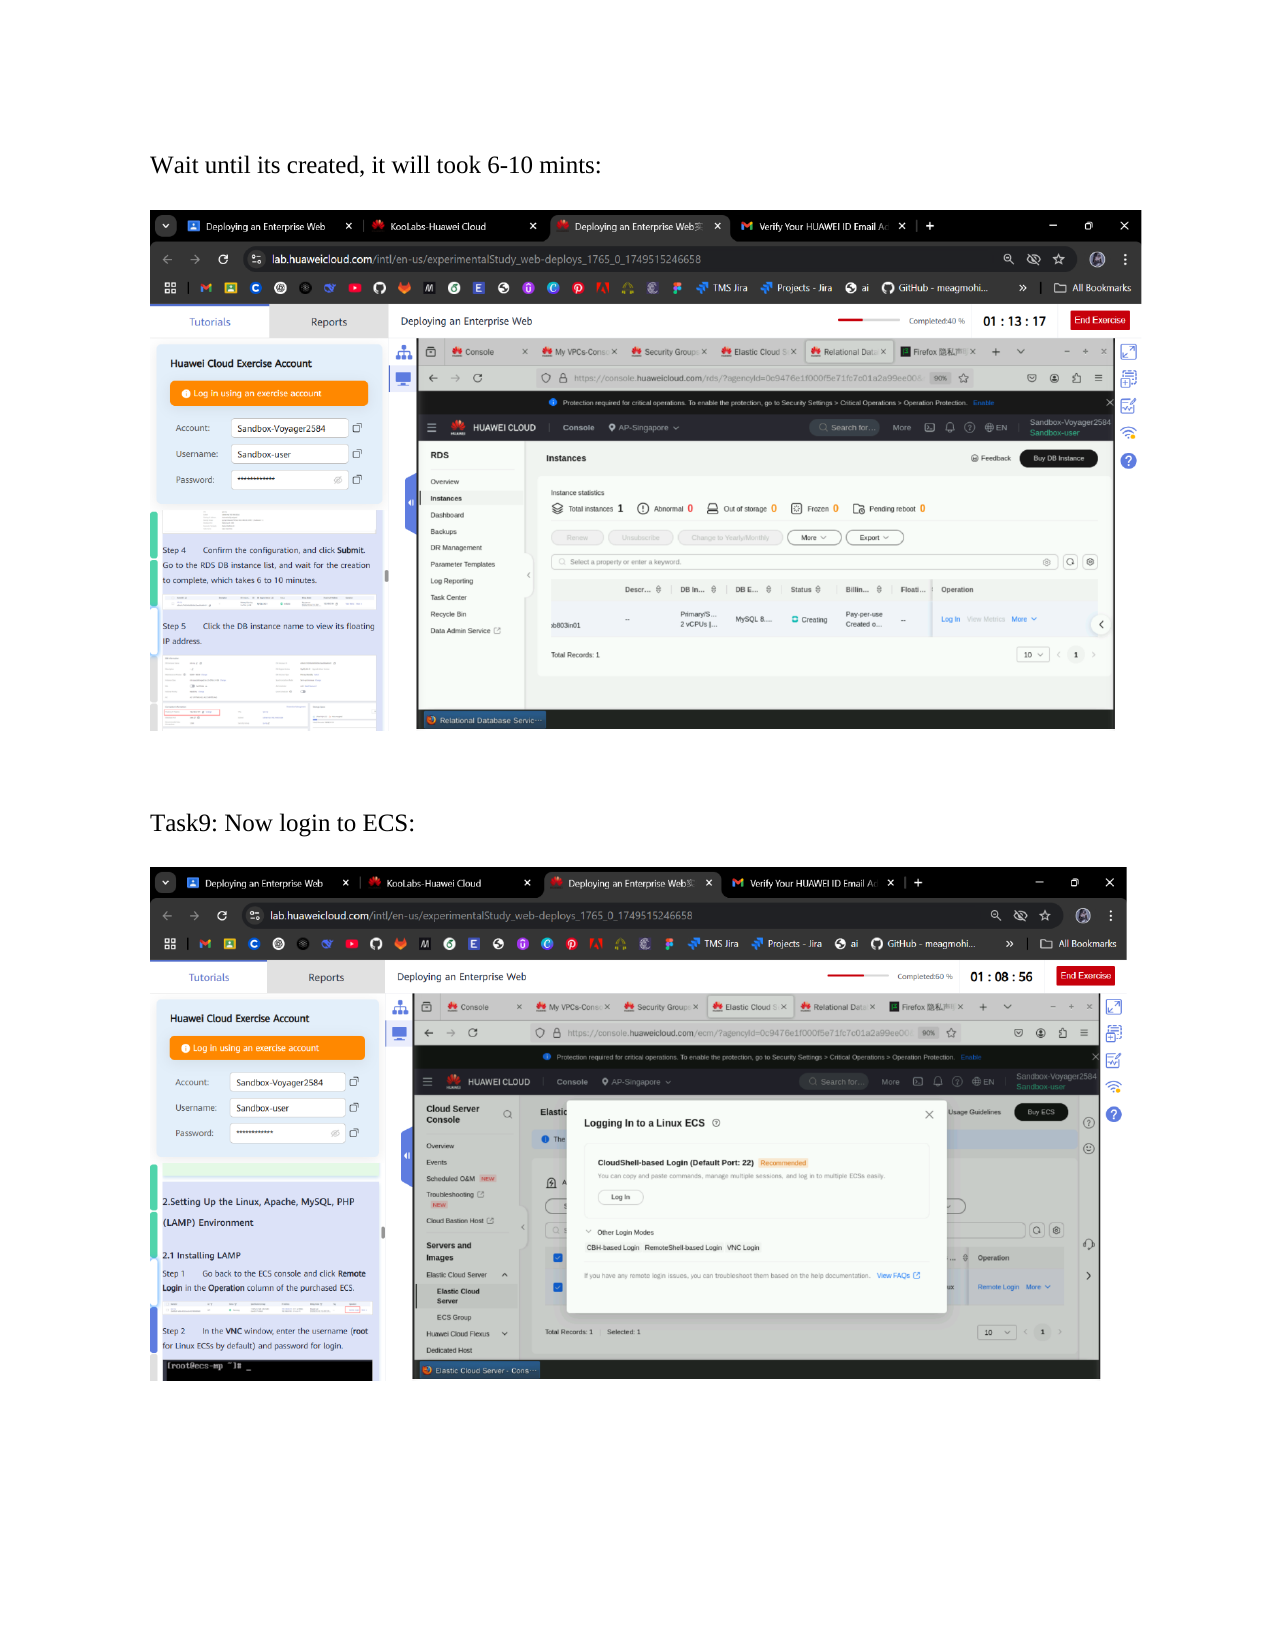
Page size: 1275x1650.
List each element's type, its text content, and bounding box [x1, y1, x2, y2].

picture [150, 867, 1127, 1381]
text Wait until its created, it will took 6-10 mints: [150, 150, 1125, 179]
text Task9: Now login to ECS: [150, 808, 1125, 836]
picture [150, 210, 1142, 731]
